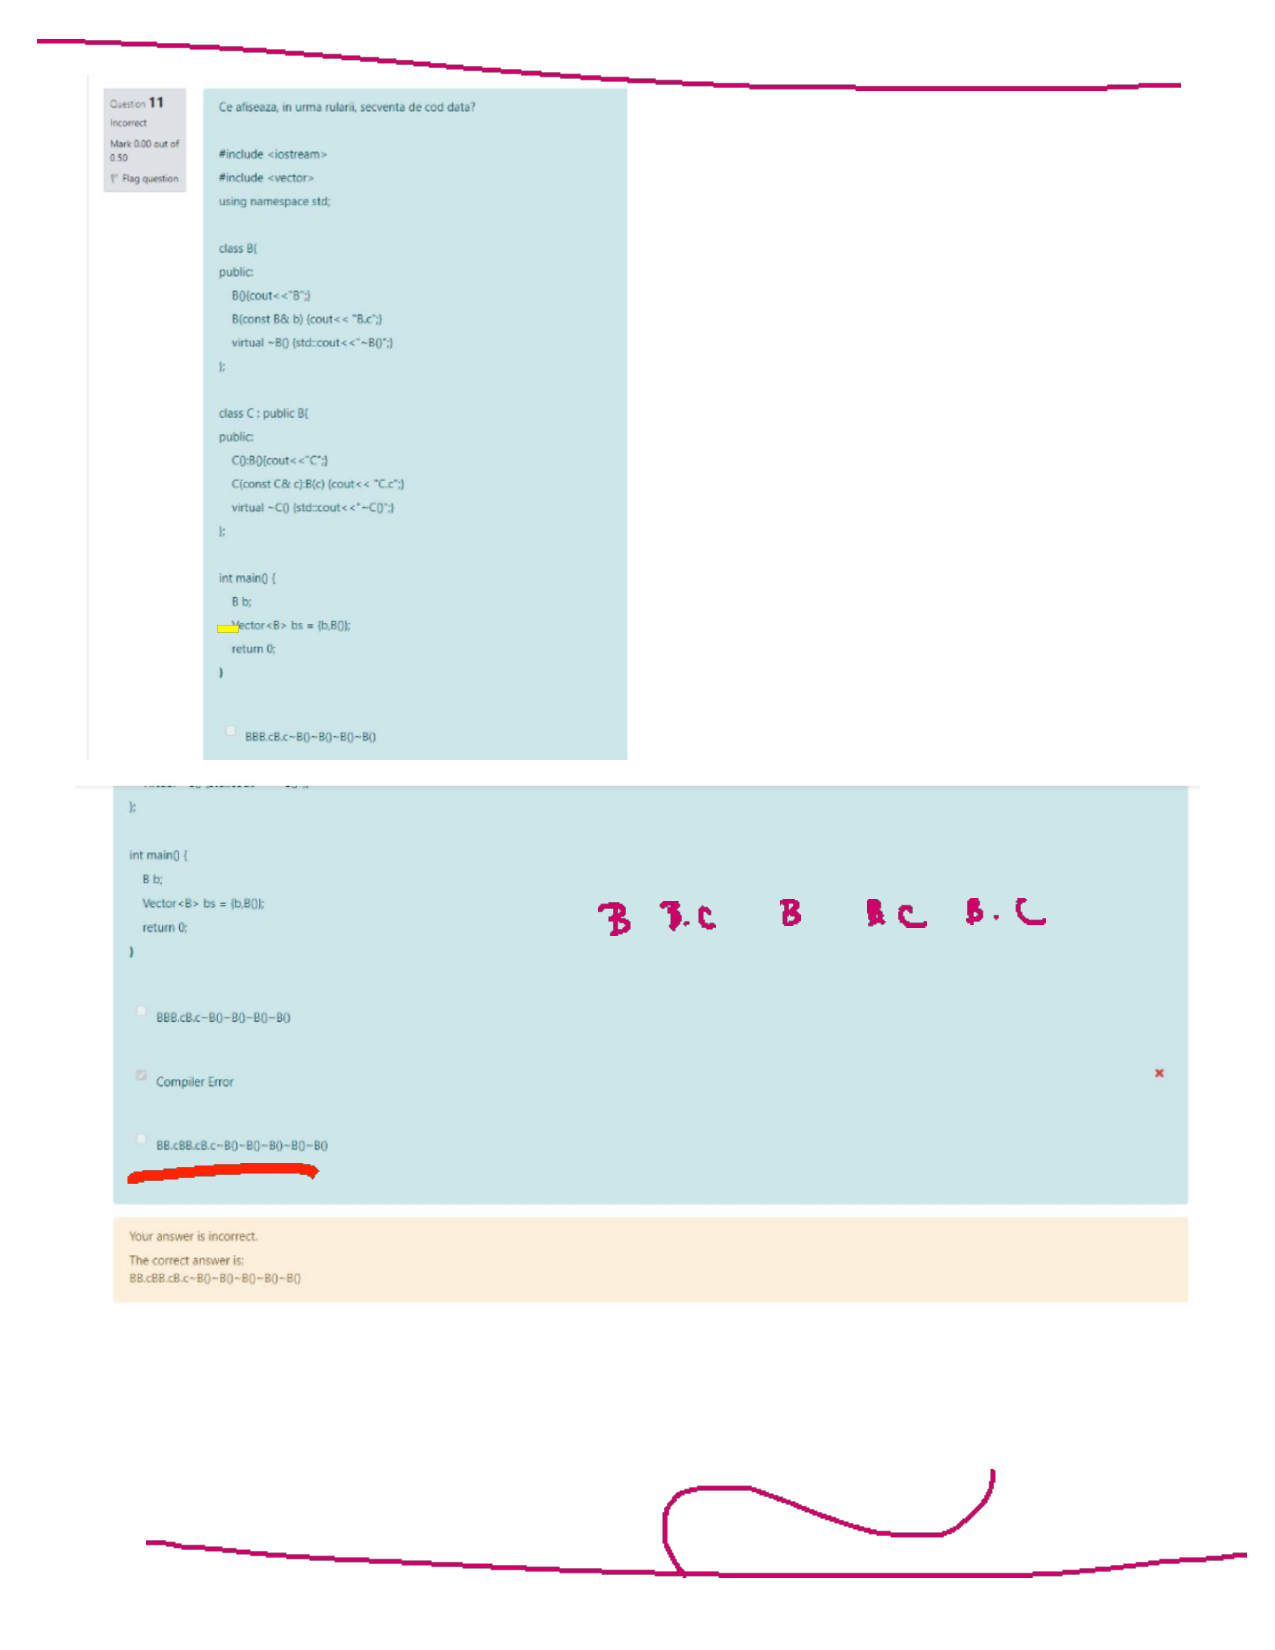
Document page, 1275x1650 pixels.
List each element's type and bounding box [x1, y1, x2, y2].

picture [37, 39, 1181, 760]
picture [75, 778, 1200, 1307]
picture [146, 1469, 1247, 1578]
